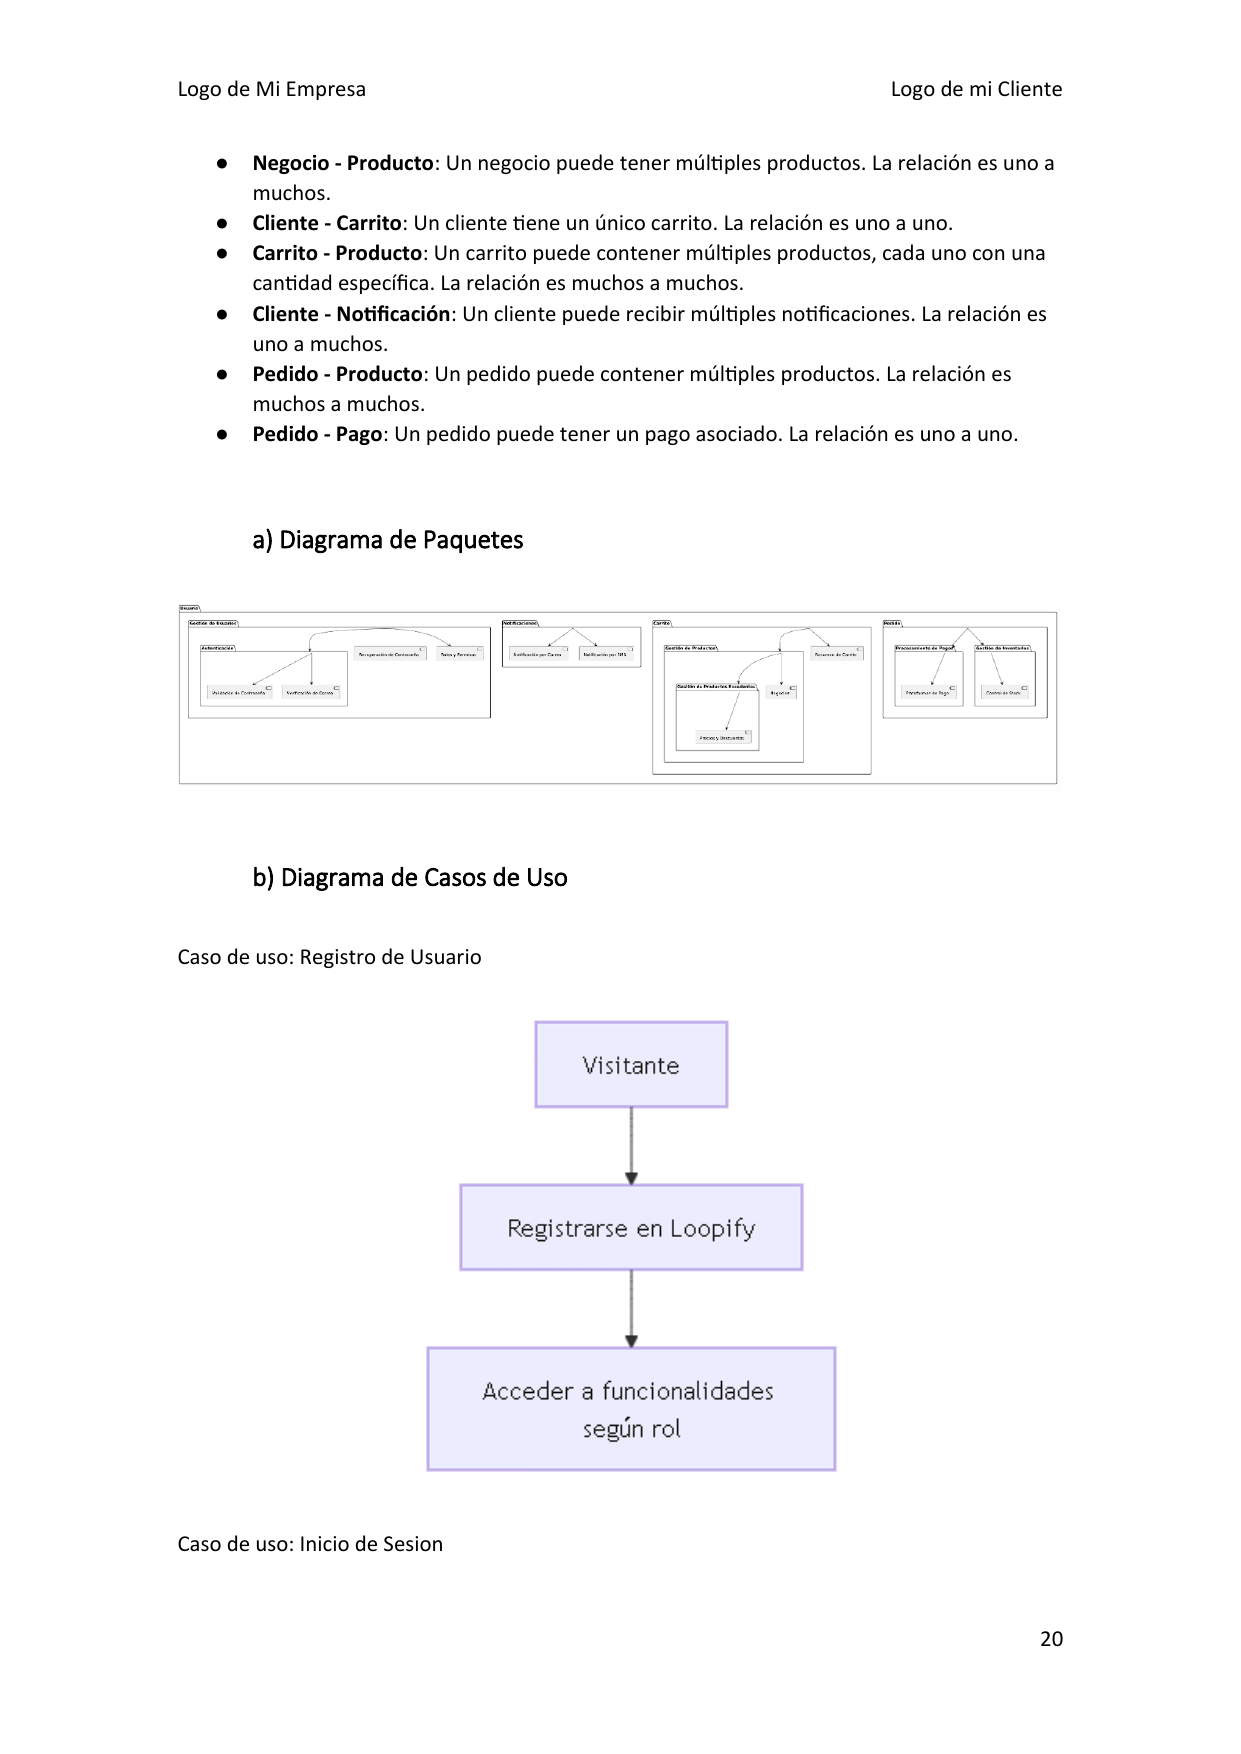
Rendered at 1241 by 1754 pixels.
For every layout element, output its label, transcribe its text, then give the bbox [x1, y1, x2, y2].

list Cliente - Carrito: Un cliente tiene un único carrito. La relación es uno a uno. [215, 208, 1063, 236]
picture [177, 604, 1063, 794]
text Caso de uso: Inicio de Sesion [177, 1529, 1063, 1557]
list Cliente - Notificación: Un cliente puede recibir múltiples notificaciones. La relación es uno a muchos. [215, 299, 1063, 357]
list Pedido - Pago: Un pedido puede tener un pago asociado. La relación es uno a uno. [215, 419, 1063, 447]
text Caso de uso: Registro de Usuario [177, 942, 1063, 970]
subtitle b) Diagrama de Casos de Uso [177, 859, 1063, 892]
picture [364, 988, 876, 1511]
list Negocio - Producto: Un negocio puede tener múltiples productos. La relación es uno a muchos. [215, 148, 1063, 206]
subtitle a) Diagrama de Paquetes [177, 522, 1063, 554]
list Pedido - Producto: Un pedido puede contener múltiples productos. La relación es muchos a muchos. [215, 359, 1063, 417]
list Carrito - Producto: Un carrito puede contener múltiples productos, cada uno con una cantidad específica. La relación es muchos a muchos. [215, 238, 1063, 296]
